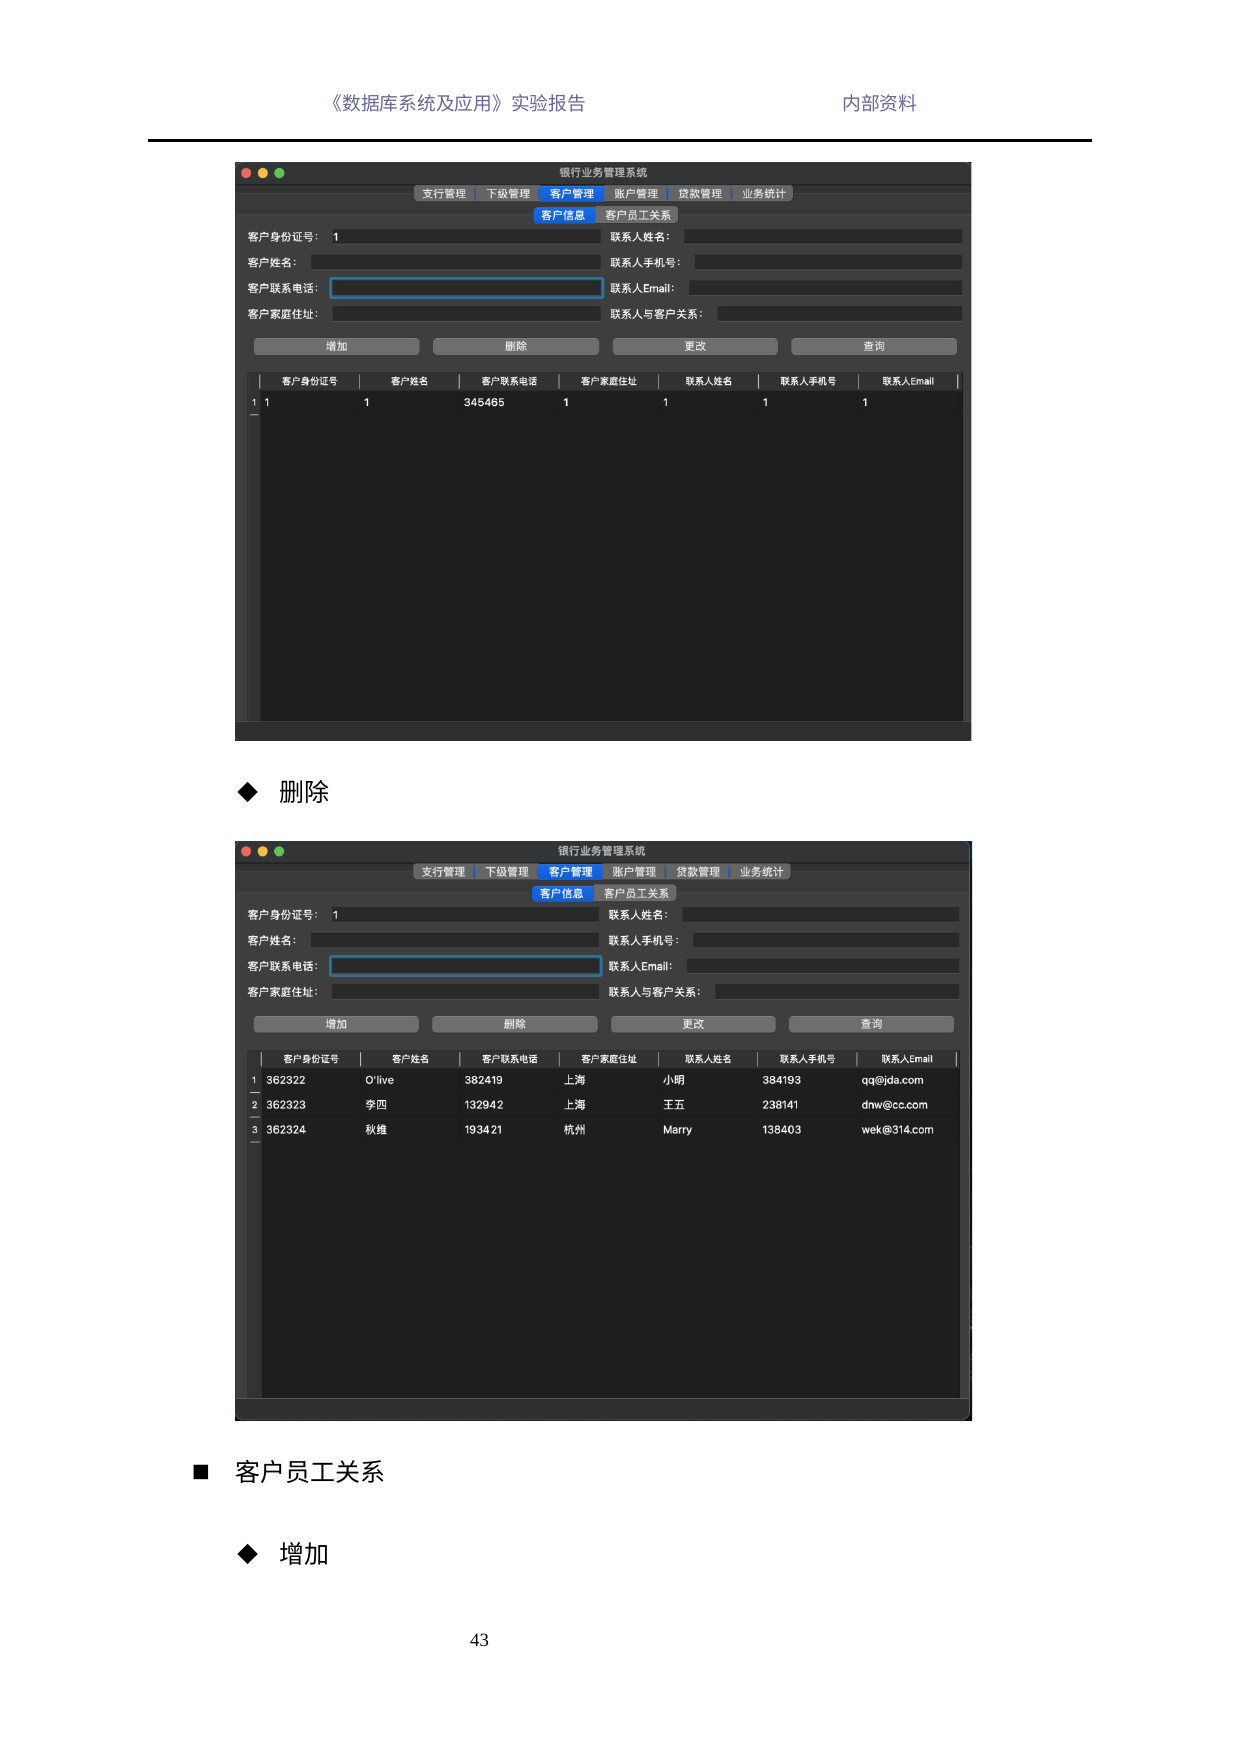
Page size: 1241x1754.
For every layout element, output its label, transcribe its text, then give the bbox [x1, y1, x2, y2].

picture [235, 162, 972, 741]
list 客户员工关系 [191, 1439, 1092, 1504]
picture [235, 841, 973, 1421]
list 增加 [235, 1521, 1092, 1586]
list 删除 [235, 759, 1092, 824]
